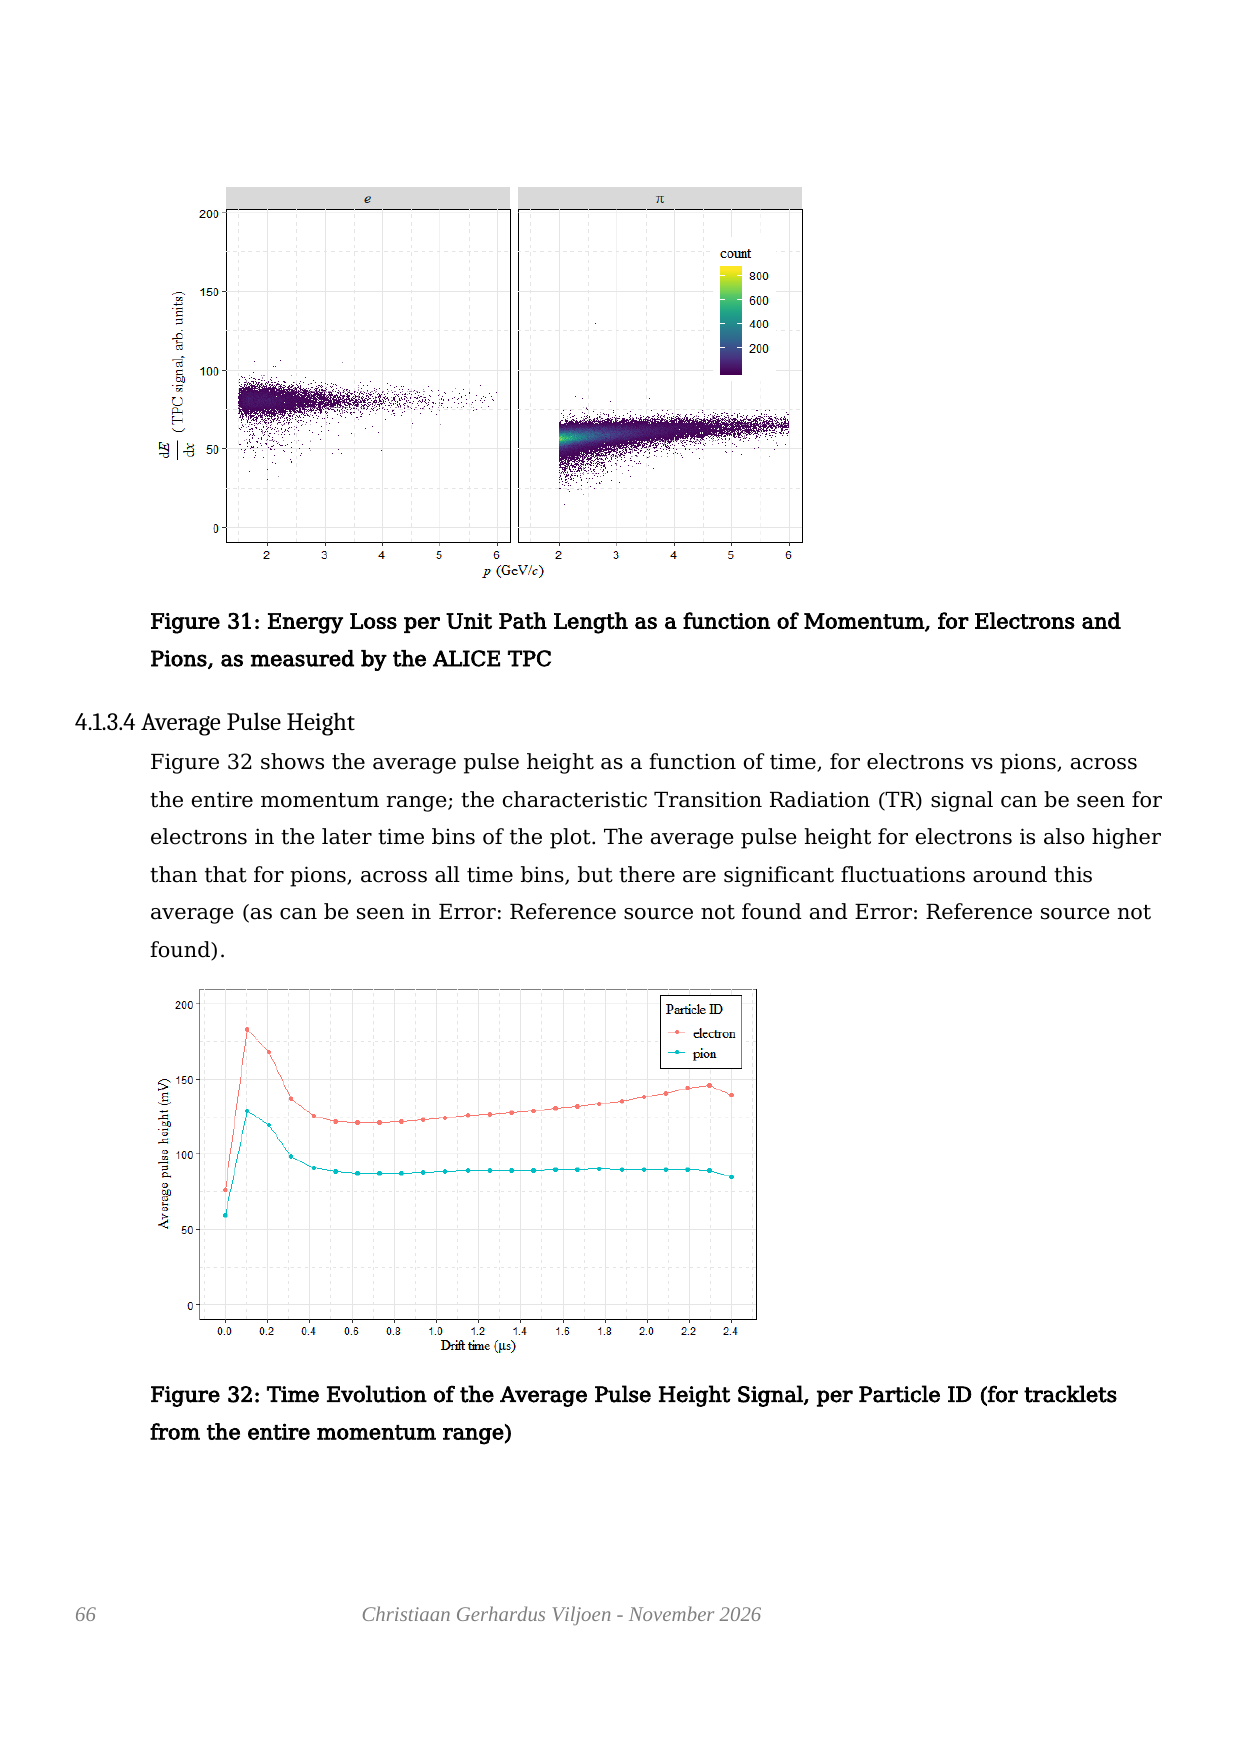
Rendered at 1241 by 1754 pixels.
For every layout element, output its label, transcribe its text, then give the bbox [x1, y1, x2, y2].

text Figure 32: Time Evolution of the Average Pulse Height Signal, per Particle ID (for tracklets from the entire momentum range) [150, 1381, 1165, 1444]
picture [150, 180, 809, 587]
subtitle Average Pulse Height [75, 708, 1165, 737]
text Figure 31: Energy Loss per Unit Path Length as a function of Momentum, for Electrons and Pions, as measured by the ALICE TPC [150, 608, 1165, 670]
picture [150, 982, 763, 1361]
